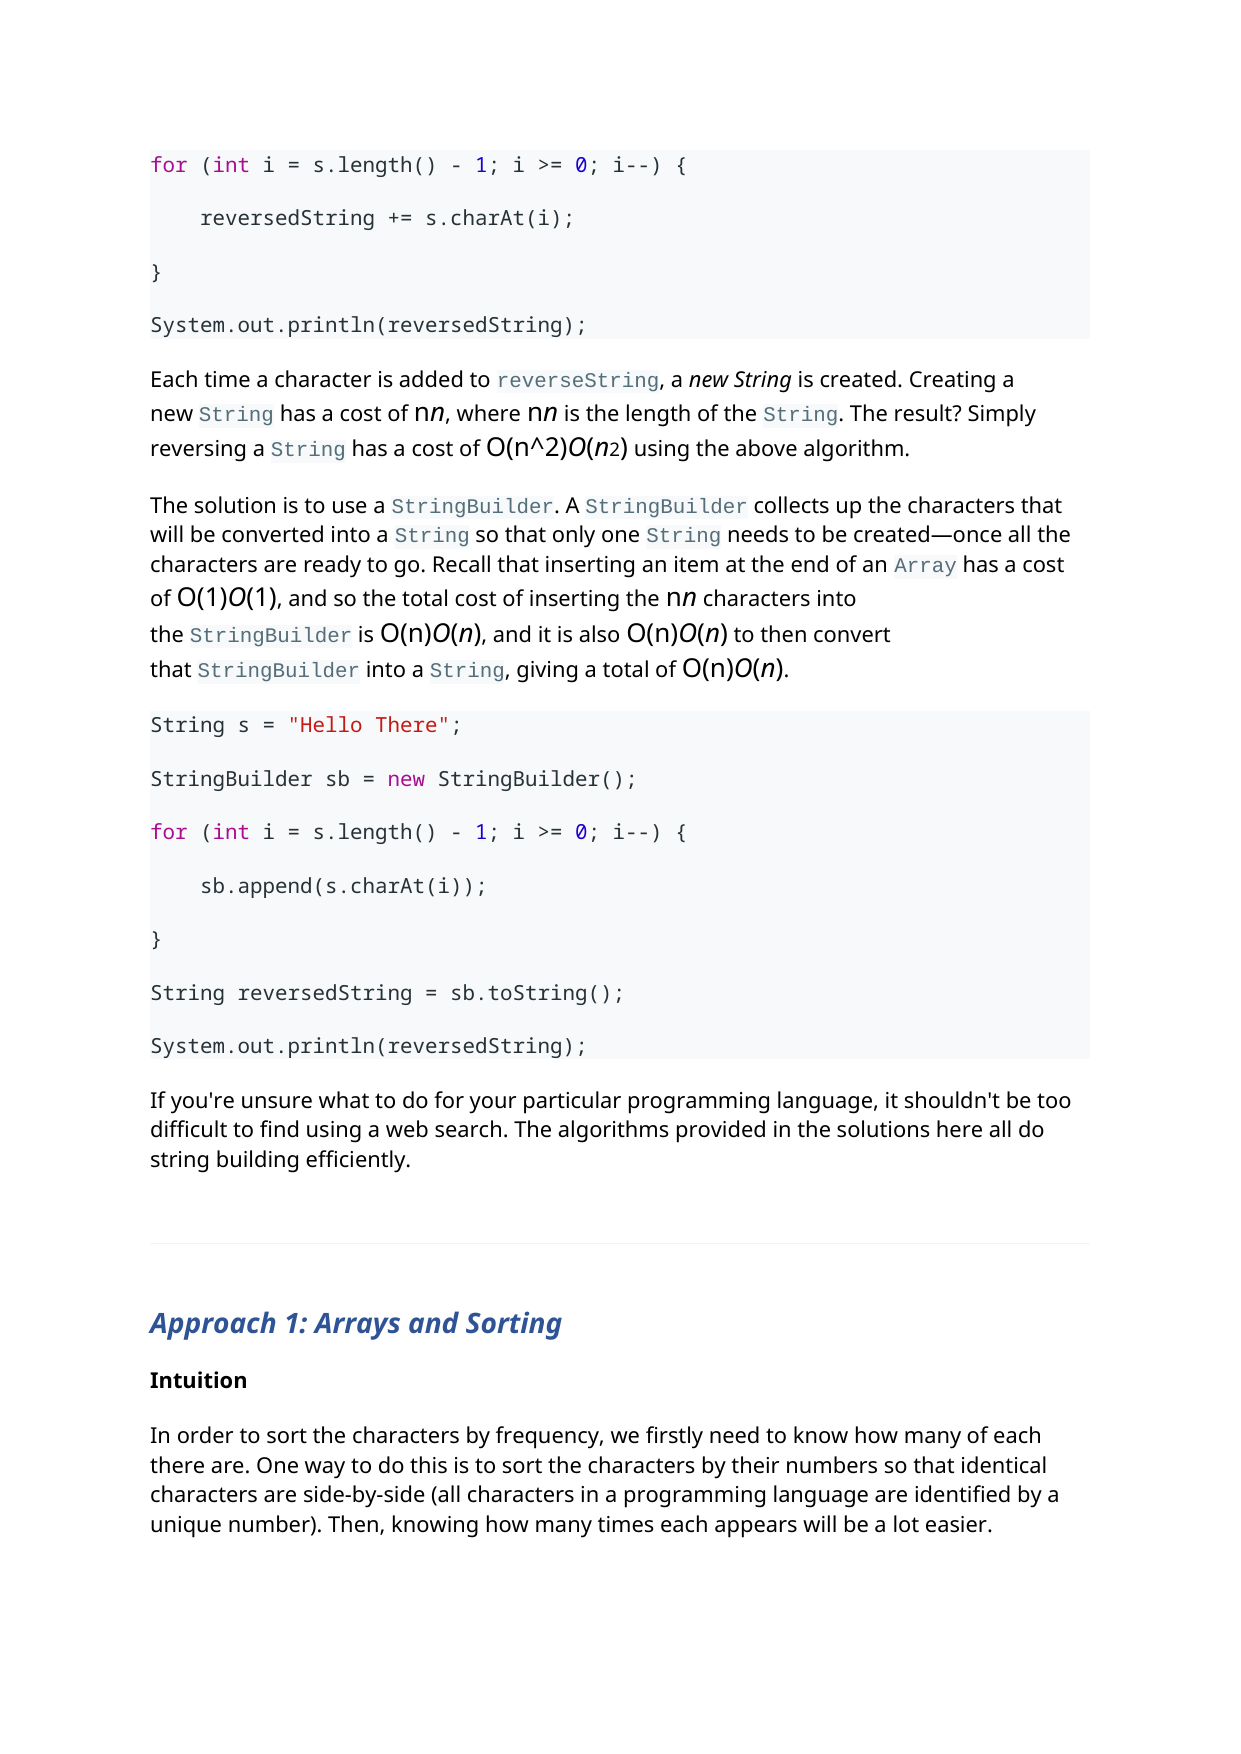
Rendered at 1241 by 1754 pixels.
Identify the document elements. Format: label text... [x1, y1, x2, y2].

text String s = "Hello There"; [150, 711, 1090, 739]
text Each time a character is added to reverseString, a new String is created. Creating a new String has a cost of nn, where nn is the length of the String. The result? Simply reversing a String has a cost of O(n^2)O(n2) using the above algorithm. [150, 364, 1090, 464]
subtitle Approach 1: Arrays and Sorting [150, 1303, 1090, 1342]
text } [150, 257, 1090, 285]
text for (int i = s.length() - 1; i >= 0; i--) { [150, 150, 1090, 178]
text StringBuilder sb = new StringBuilder(); [150, 764, 1090, 792]
text In order to sort the characters by frequency, we firstly need to know how many of each there are. One way to do this is to sort the characters by their numbers so that identical characters are side-by-side (all characters in a programming language are identified by a unique number). Then, knowing how many times each appears will be a lot easier. [150, 1420, 1090, 1539]
text System.out.println(reversedString); [150, 1031, 1090, 1059]
text String reversedString = sb.toString(); [150, 978, 1090, 1006]
text System.out.println(reversedString); [150, 310, 1090, 339]
text If you're unsure what to do for your particular programming language, it shouldn't be too difficult to find using a web search. The algorithms provided in the solutions here all do string building efficiently. [150, 1084, 1090, 1174]
text The solution is to use a StringBuilder. A StringBuilder collects up the characters that will be converted into a String so that only one String needs to be created—once all the characters are ready to go. Recall that inserting an item at the end of an Array has a cost of O(1)O(1), and so the total cost of inserting the nn characters into the StringBuilder is O(n)O(n), and it is also O(n)O(n) to then convert that StringBuilder into a String, giving a total of O(n)O(n). [150, 489, 1090, 686]
text } [150, 924, 1090, 953]
text Intuition [150, 1365, 1090, 1395]
text reversedString += s.charAt(i); [150, 203, 1090, 232]
text for (int i = s.length() - 1; i >= 0; i--) { [150, 817, 1090, 846]
text sb.append(s.charAt(i)); [150, 871, 1090, 899]
